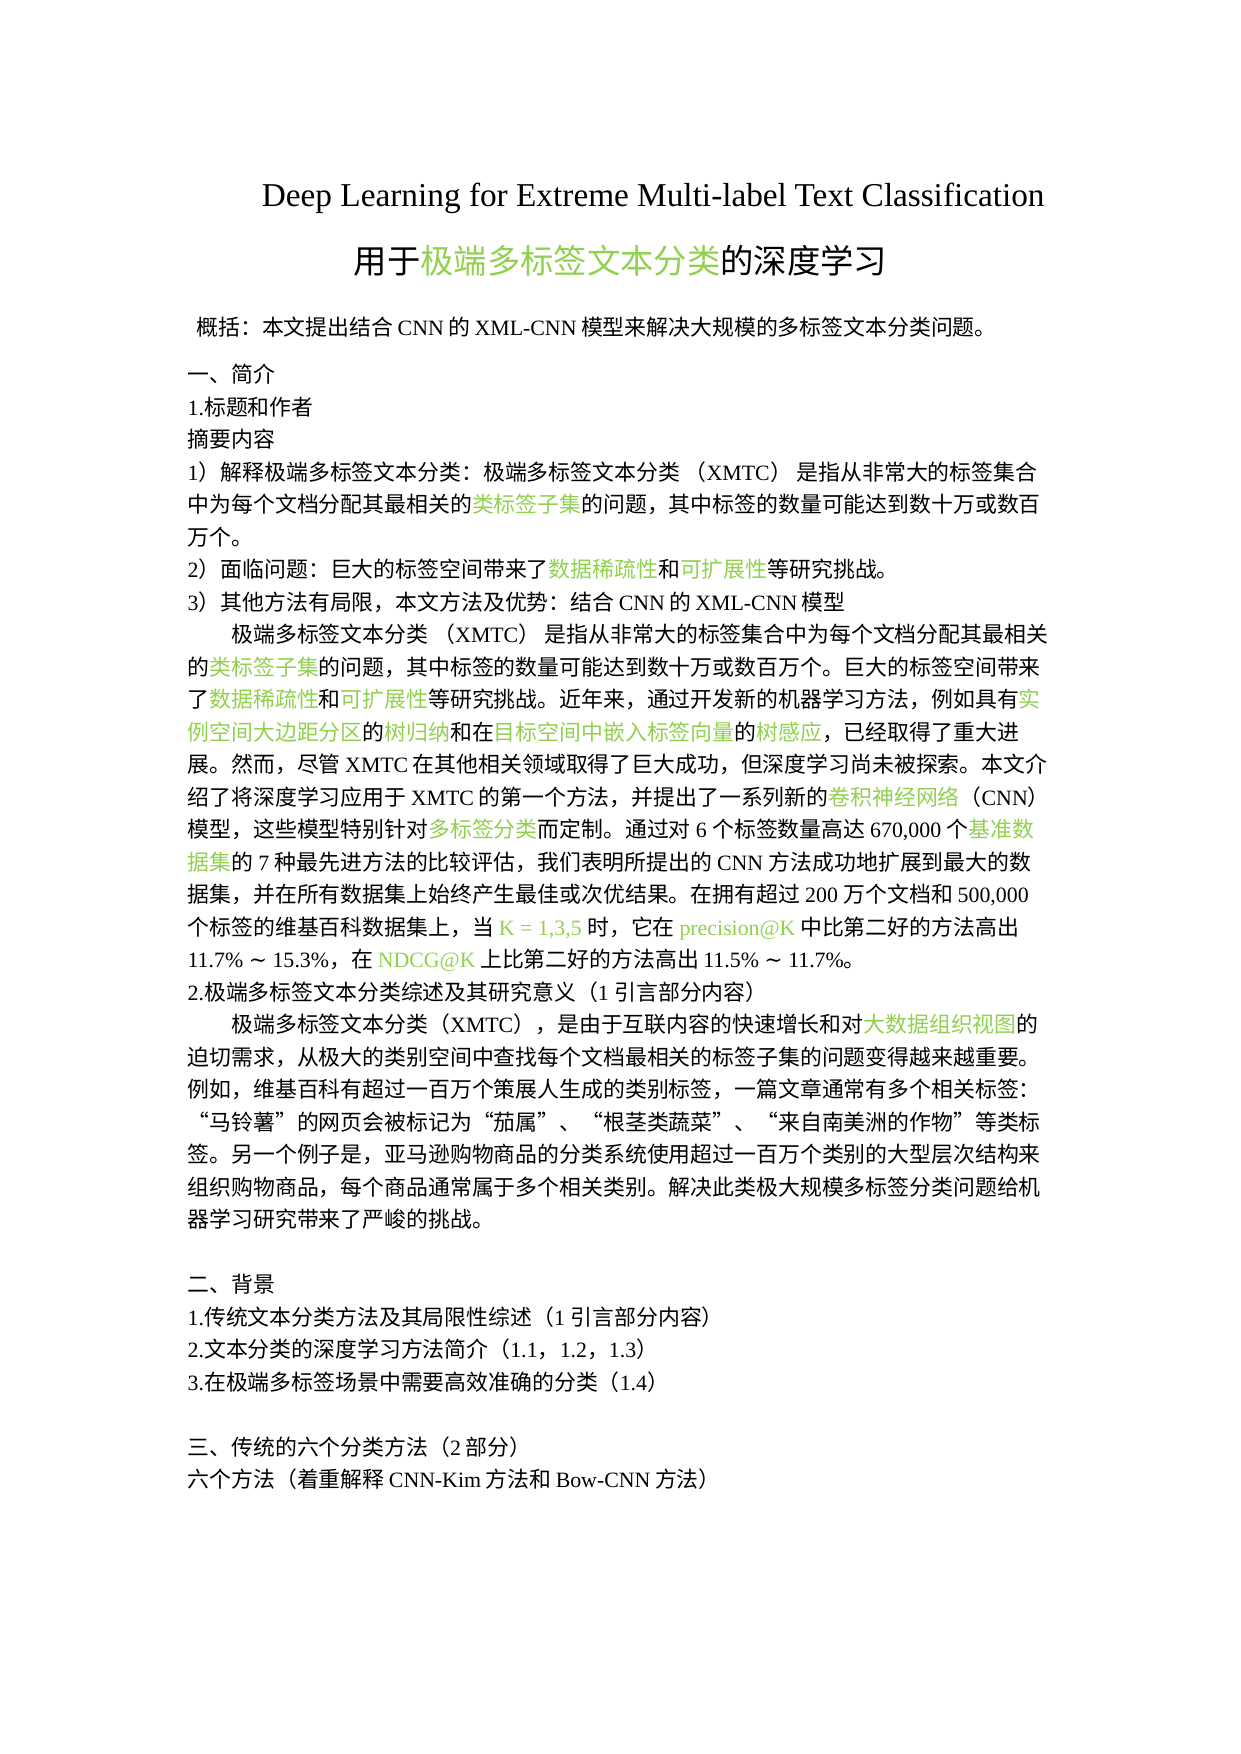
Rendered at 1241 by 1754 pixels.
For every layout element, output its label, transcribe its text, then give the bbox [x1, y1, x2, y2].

list 极端多标签文本分类 （XMTC） 是指从非常大的标签集合中为每个文档分配其最相关的类标签子集的问题，其中标签的数量可能达到数十万或数百万个。巨大的标签空间带来了数据稀疏性和可扩展性等研究挑战。近年来，通过开发新的机器学习方法，例如具有实例空间大边距分区的树归纳和在目标空间中嵌入标签向量的树感应，已经取得了重大进展。然而，尽管XMTC在其他相关领域取得了巨大成功，但深度学习尚未被探索。本文介绍了将深度学习应用于XMTC的第一个方法，并提出了一系列新的卷积神经网络（CNN）模型，这些模型特别针对多标签分类而定制。通过对 6 个标签数量高达 670,000 个基准数据集的 7 种最先进方法的比较评估，我们表明所提出的 CNN 方法成功地扩展到最大的数据集，并在所有数据集上始终产生最佳或次优结果。在拥有超过 200 万个文档和 500,000 个标签的维基百科数据集上，当 K = 1,3,5 时，它在 precision@K中比第二好的方法高出11.7% ∼ 15.3%，在 NDCG@K上比第二好的方法高出11.5% ∼ 11.7%。 [187, 617, 1053, 974]
text 1.标题和作者 [187, 389, 1053, 422]
text 2.极端多标签文本分类综述及其研究意义（1 引言部分内容） [187, 974, 1053, 1007]
text 2.文本分类的深度学习方法简介（1.1，1.2，1.3） [187, 1332, 1053, 1364]
text 1.传统文本分类方法及其局限性综述（1 引言部分内容） [187, 1299, 1053, 1332]
text 三、传统的六个分类方法（2部分） [187, 1429, 1053, 1462]
text 一、简介 [187, 357, 1053, 389]
text 摘要内容 [187, 422, 1053, 454]
text 用于极端多标签文本分类的深度学习 [187, 227, 1053, 292]
list 3）其他方法有局限，本文方法及优势：结合CNN的XML-CNN模型 [187, 584, 1053, 617]
text 3.在极端多标签场景中需要高效准确的分类（1.4） [187, 1364, 1053, 1397]
list 1）解释极端多标签文本分类：极端多标签文本分类 （XMTC） 是指从非常大的标签集合中为每个文档分配其最相关的类标签子集的问题，其中标签的数量可能达到数十万或数百万个。 [187, 454, 1053, 552]
text 二、背景 [187, 1267, 1053, 1299]
list 极端多标签文本分类（XMTC），是由于互联内容的快速增长和对大数据组织视图的迫切需求，从极大的类别空间中查找每个文档最相关的标签子集的问题变得越来越重要。例如，维基百科有超过一百万个策展人生成的类别标签，一篇文章通常有多个相关标签：“马铃薯”的网页会被标记为“茄属”、“根茎类蔬菜”、“来自南美洲的作物”等类标签。另一个例子是，亚马逊购物商品的分类系统使用超过一百万个类别的大型层次结构来组织购物商品，每个商品通常属于多个相关类别。解决此类极大规模多标签分类问题给机器学习研究带来了严峻的挑战。 [187, 1007, 1053, 1234]
list Deep Learning for Extreme Multi-label Text Classification [187, 162, 1053, 227]
list 2）面临问题：巨大的标签空间带来了数据稀疏性和可扩展性等研究挑战。 [187, 552, 1053, 584]
text 六个方法（着重解释CNN-Kim方法和Bow-CNN方法） [187, 1462, 1053, 1494]
text 概括：本文提出结合CNN的XML-CNN模型来解决大规模的多标签文本分类问题。 [187, 292, 1053, 357]
